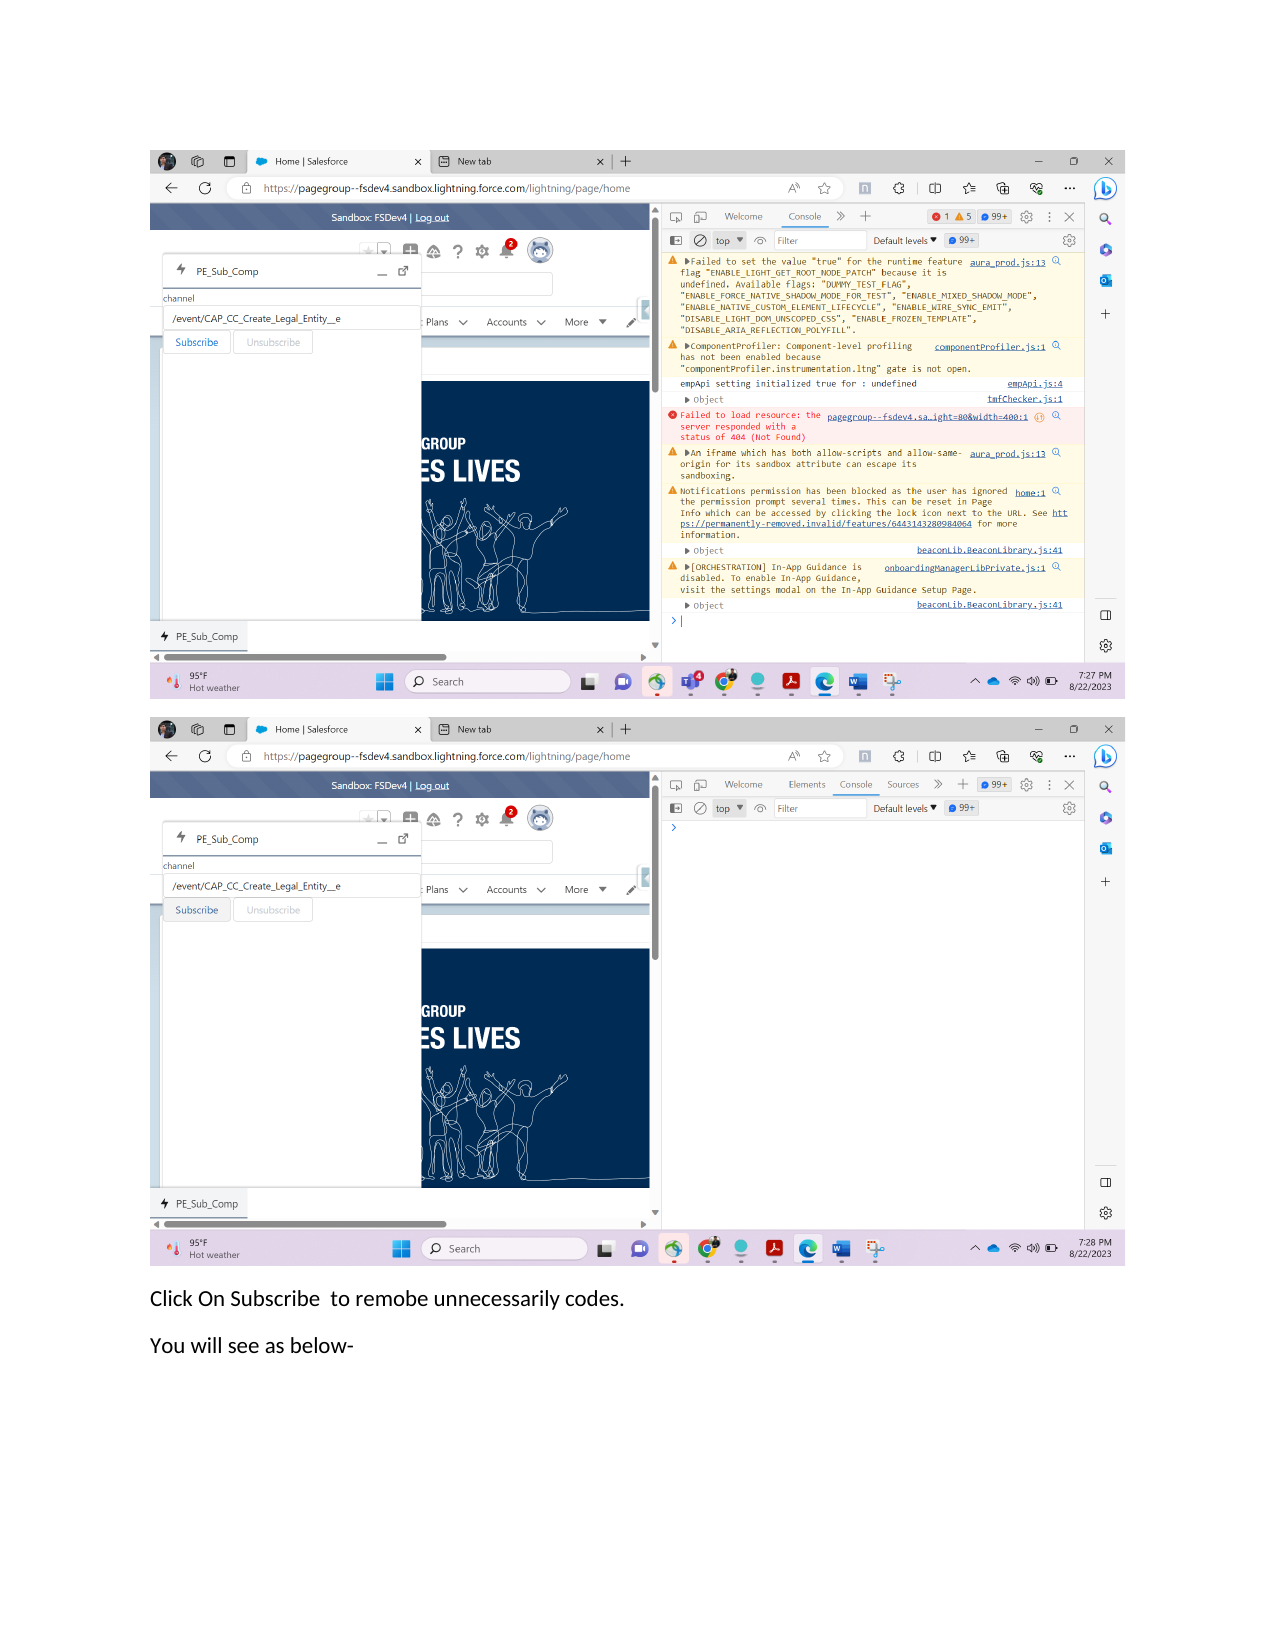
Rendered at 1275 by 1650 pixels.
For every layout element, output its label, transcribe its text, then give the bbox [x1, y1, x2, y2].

text Click On Subscribe to remobe unnecessarily codes. [150, 1284, 1125, 1313]
picture [150, 717, 1125, 1266]
text You will see as below- [150, 1331, 1125, 1359]
picture [150, 150, 1125, 699]
